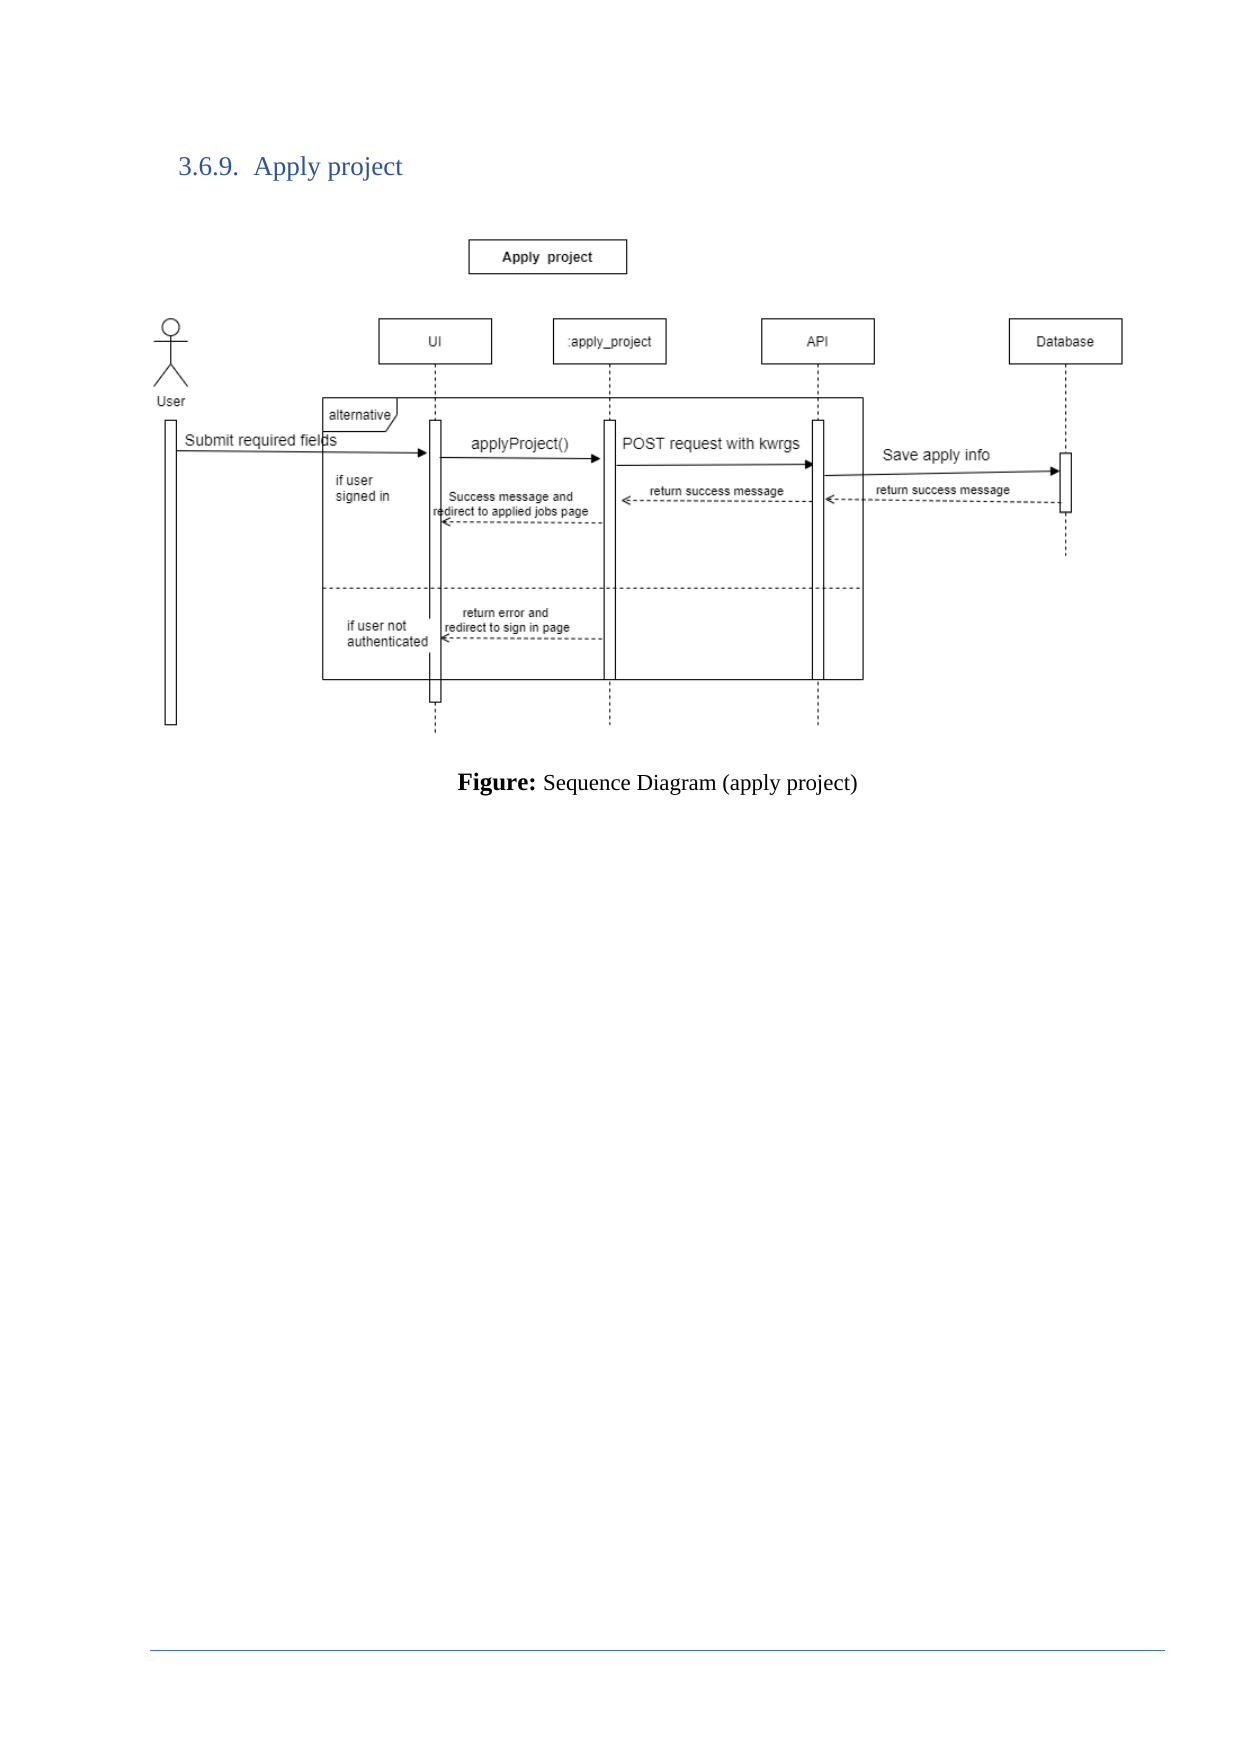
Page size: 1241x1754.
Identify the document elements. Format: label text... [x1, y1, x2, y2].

picture [150, 237, 1125, 740]
text Figure: Sequence Diagram (apply project) [150, 767, 1165, 795]
subtitle Apply project [178, 150, 1165, 181]
